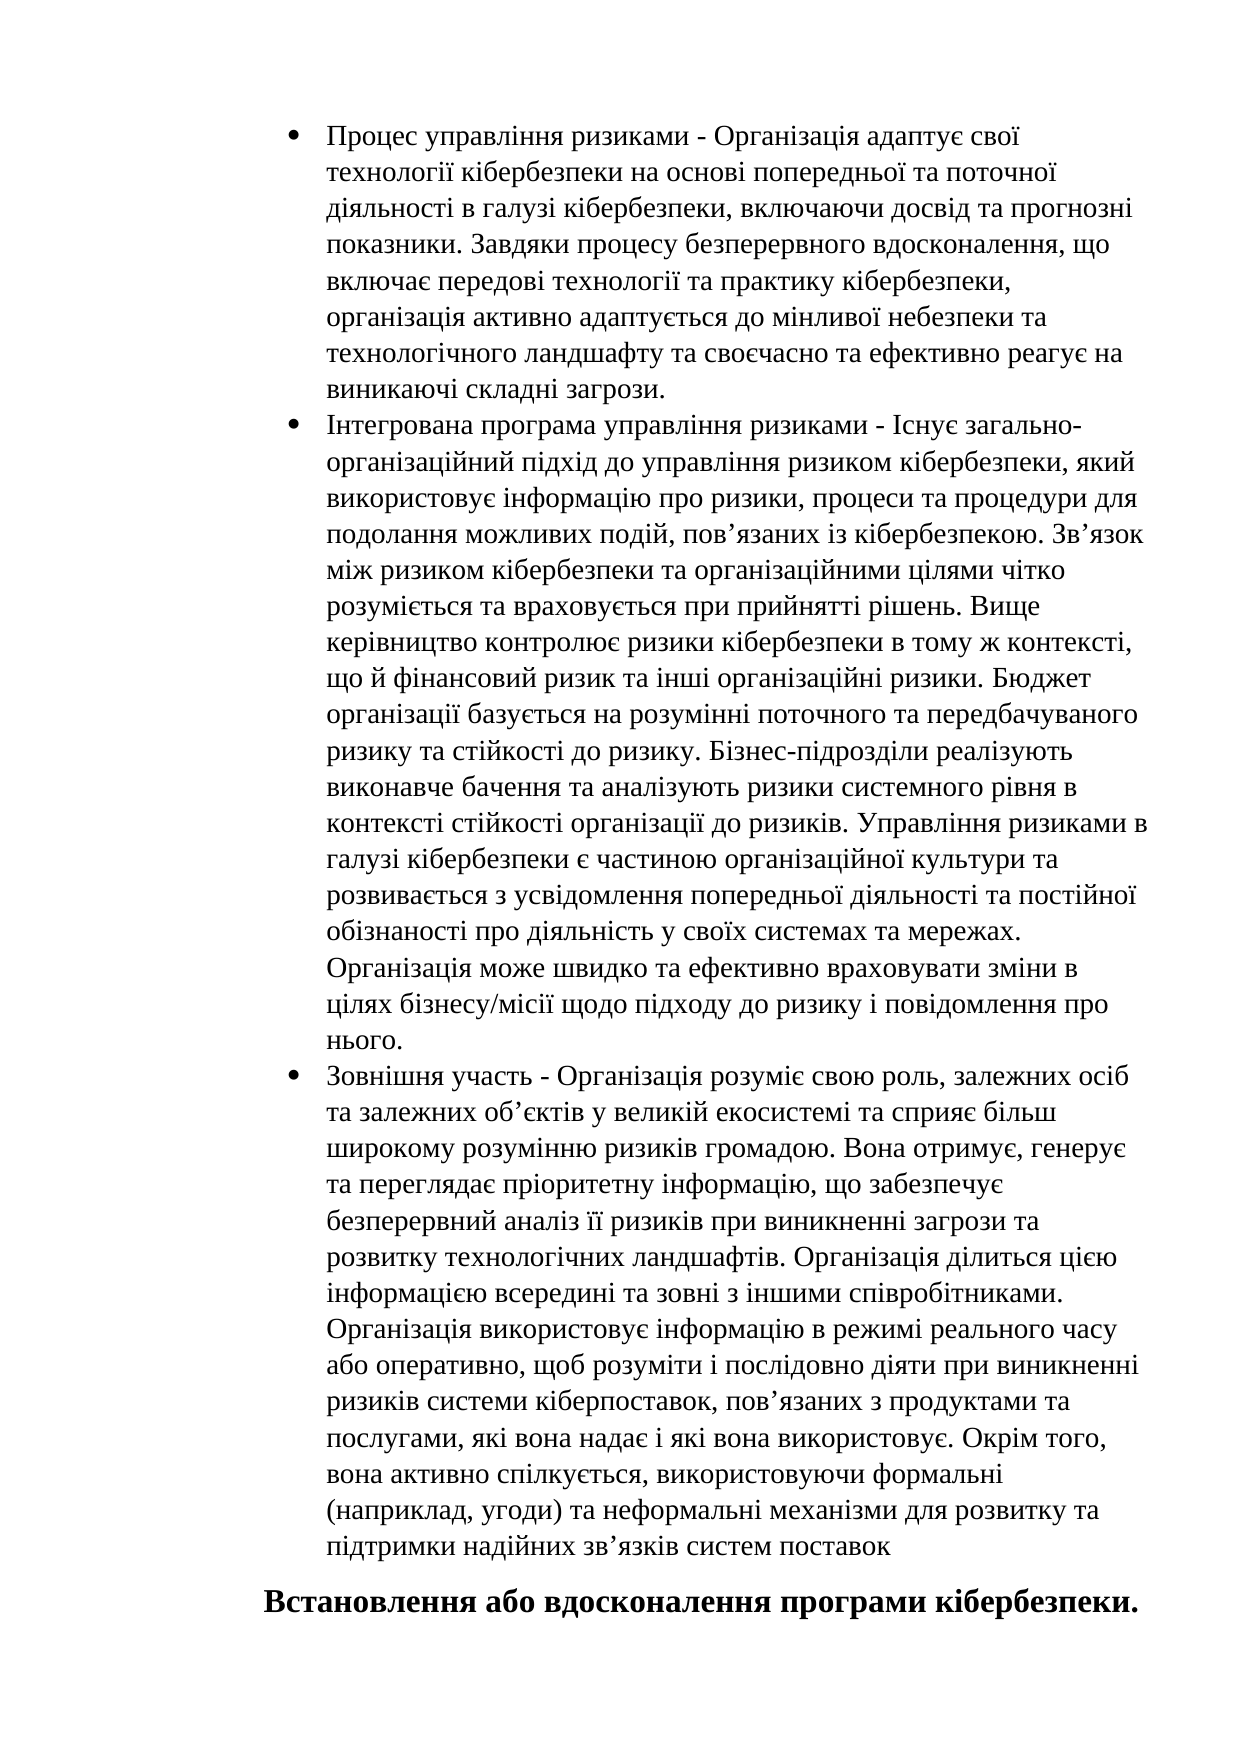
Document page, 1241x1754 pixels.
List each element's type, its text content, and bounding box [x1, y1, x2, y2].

text Встановлення або вдосконалення програми кібербезпеки. [177, 1581, 1152, 1619]
list Процес управління ризиками - Організація адаптує свої технології кібербезпеки на основі попередньої та поточної діяльності в галузі кібербезпеки, включаючи досвід та прогнозні показники. Завдяки процесу безперервного вдосконалення, що включає передові технології та практику кібербезпеки, організація активно адаптується до мінливої небезпеки та технологічного ландшафту та своєчасно та ефективно реагує на виникаючі складні загрози. [288, 118, 1152, 405]
list Інтегрована програма управління ризиками - Існує загально-організаційний підхід до управління ризиком кібербезпеки, який використовує інформацію про ризики, процеси та процедури для подолання можливих подій, пов’язаних із кібербезпекою. Зв’язок між ризиком кібербезпеки та організаційними цілями чітко розуміється та враховується при прийнятті рішень. Вище керівництво контролює ризики кібербезпеки в тому ж контексті, що й фінансовий ризик та інші організаційні ризики. Бюджет організації базується на розумінні поточного та передбачуваного ризику та стійкості до ризику. Бізнес-підрозділи реалізують виконавче бачення та аналізують ризики системного рівня в контексті стійкості організації до ризиків. Управління ризиками в галузі кібербезпеки є частиною організаційної культури та розвивається з усвідомлення попередньої діяльності та постійної обізнаності про діяльність у своїх системах та мережах. Організація може швидко та ефективно враховувати зміни в цілях бізнесу/місії щодо підходу до ризику і повідомлення про нього. [288, 407, 1152, 1056]
list Зовнішня участь - Організація розуміє свою роль, залежних осіб та залежних об’єктів у великій екосистемі та сприяє більш широкому розумінню ризиків громадою. Вона отримує, генерує та переглядає пріоритетну інформацію, що забезпечує безперервний аналіз її ризиків при виникненні загрози та розвитку технологічних ландшафтів. Організація ділиться цією інформацією всередині та зовні з іншими співробітниками. Організація використовує інформацію в режимі реального часу або оперативно, щоб розуміти і послідовно діяти при виникненні ризиків системи кіберпоставок, пов’язаних з продуктами та послугами, які вона надає і які вона використовує. Окрім того, вона активно спілкується, використовуючи формальні (наприклад, угоди) та неформальні механізми для розвитку та підтримки надійних зв’язків систем поставок [288, 1058, 1152, 1562]
